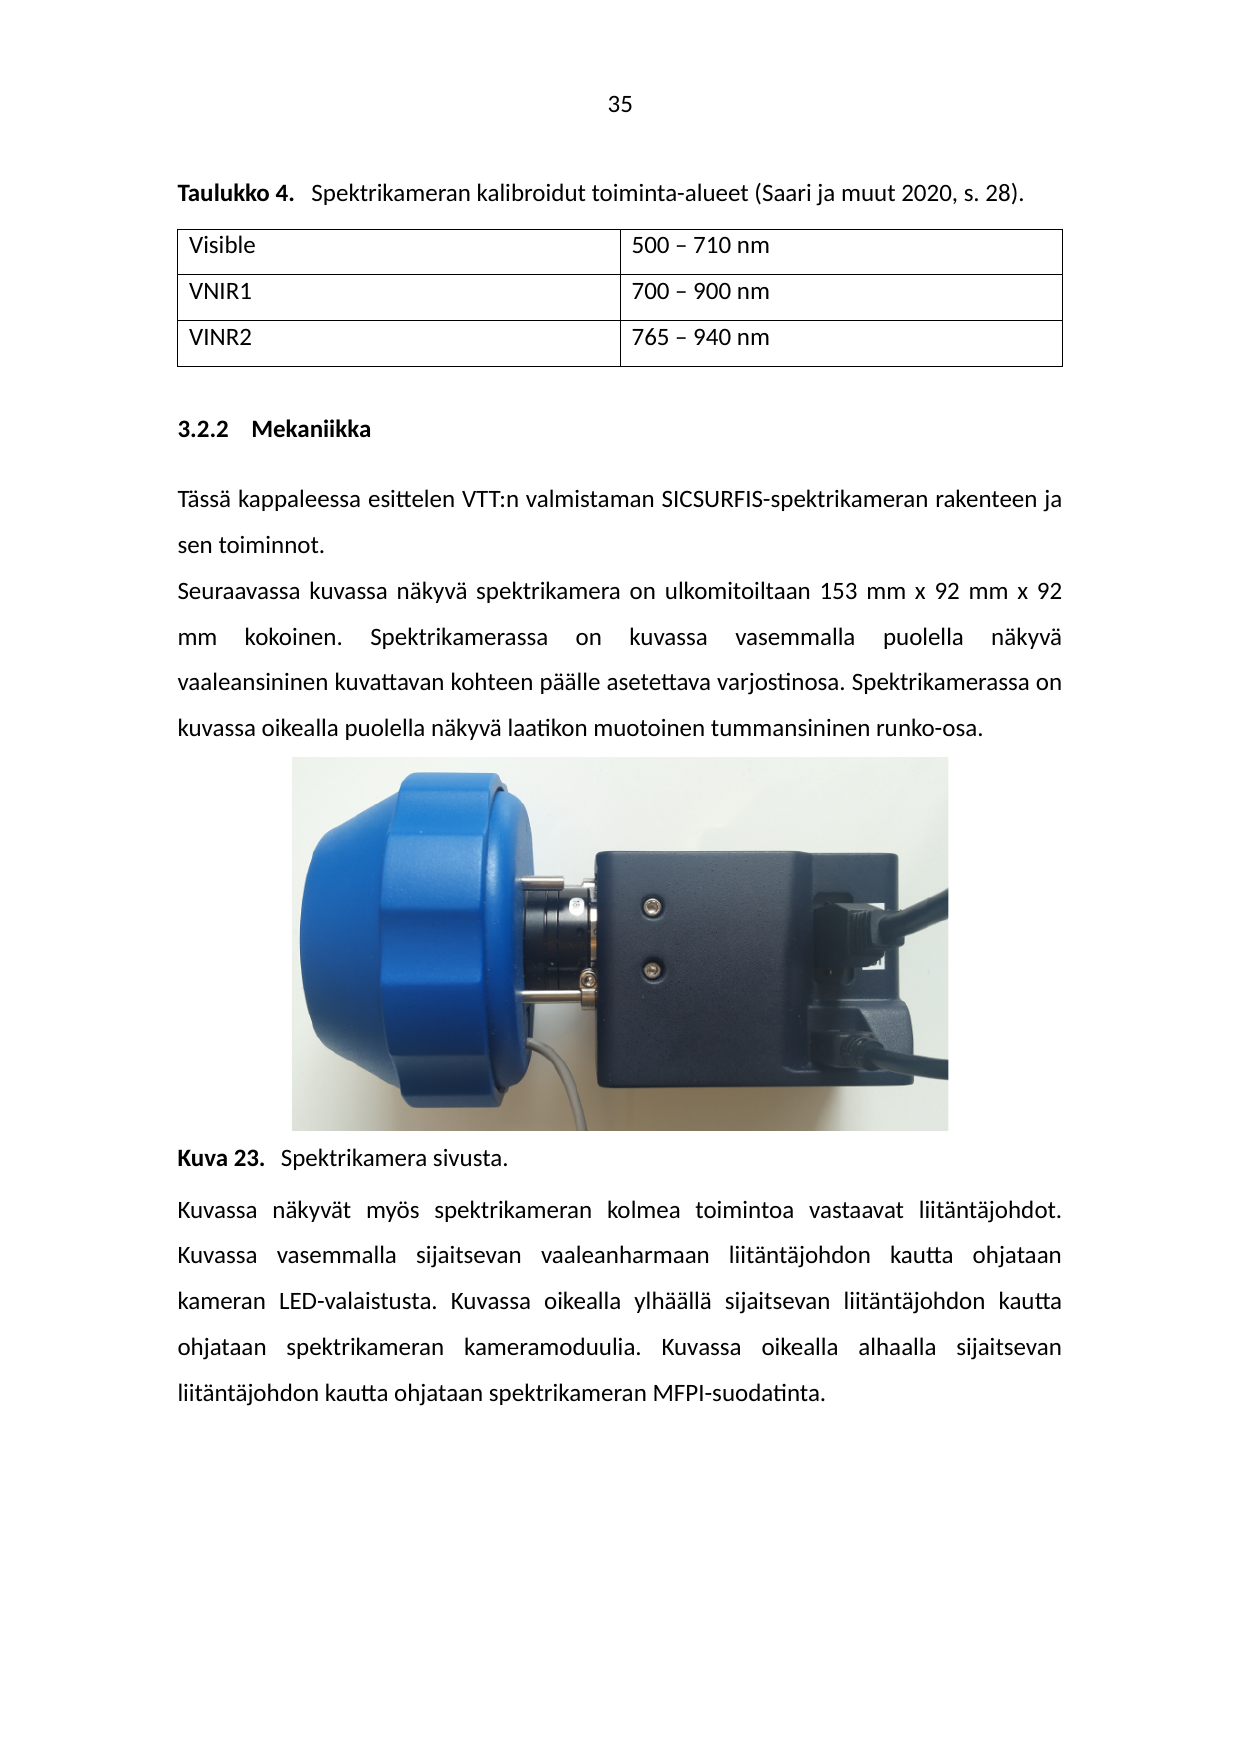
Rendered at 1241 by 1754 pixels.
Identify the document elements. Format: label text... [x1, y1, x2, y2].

table_cell VNIR1 [178, 275, 620, 320]
text Kuvassa näkyvät myös spektrikameran kolmea toimintoa vastaavat liitäntäjohdot. Kuvassa vasemmalla sijaitsevan vaaleanharmaan liitäntäjohdon kautta ohjataan kameran LED-valaistusta. Kuvassa oikealla ylhäällä sijaitsevan liitäntäjohdon kautta ohjataan spektrikameran kameramoduulia. Kuvassa oikealla alhaalla sijaitsevan liitäntäjohdon kautta ohjataan spektrikameran MFPI-suodatinta. [177, 1194, 1063, 1407]
text Kuva 23. Spektrikamera sivusta. [177, 1143, 1063, 1173]
table_header 500 – 710 nm [621, 230, 1062, 274]
table_cell 765 – 940 nm [621, 321, 1062, 366]
text Seuraavassa kuvassa näkyvä spektrikamera on ulkomitoiltaan 153 mm x 92 mm x 92 mm kokoinen. Spektrikamerassa on kuvassa vasemmalla puolella näkyvä vaaleansininen kuvattavan kohteen päälle asetettava varjostinosa. Spektrikamerassa on kuvassa oikealla puolella näkyvä laatikon muotoinen tummansininen runko-osa. [177, 575, 1063, 743]
table_cell 700 – 900 nm [621, 275, 1062, 320]
text Tässä kappaleessa esittelen VTT:n valmistaman SICSURFIS-spektrikameran rakenteen ja sen toiminnot. [177, 483, 1063, 560]
picture [291, 757, 949, 1131]
table_cell VINR2 [178, 321, 620, 366]
text Taulukko 4. Spektrikameran kalibroidut toiminta-alueet (Saari ja muut 2020, s. 28). [177, 177, 1063, 208]
subtitle Mekaniikka [177, 413, 1063, 443]
table_header Visible [178, 230, 620, 274]
